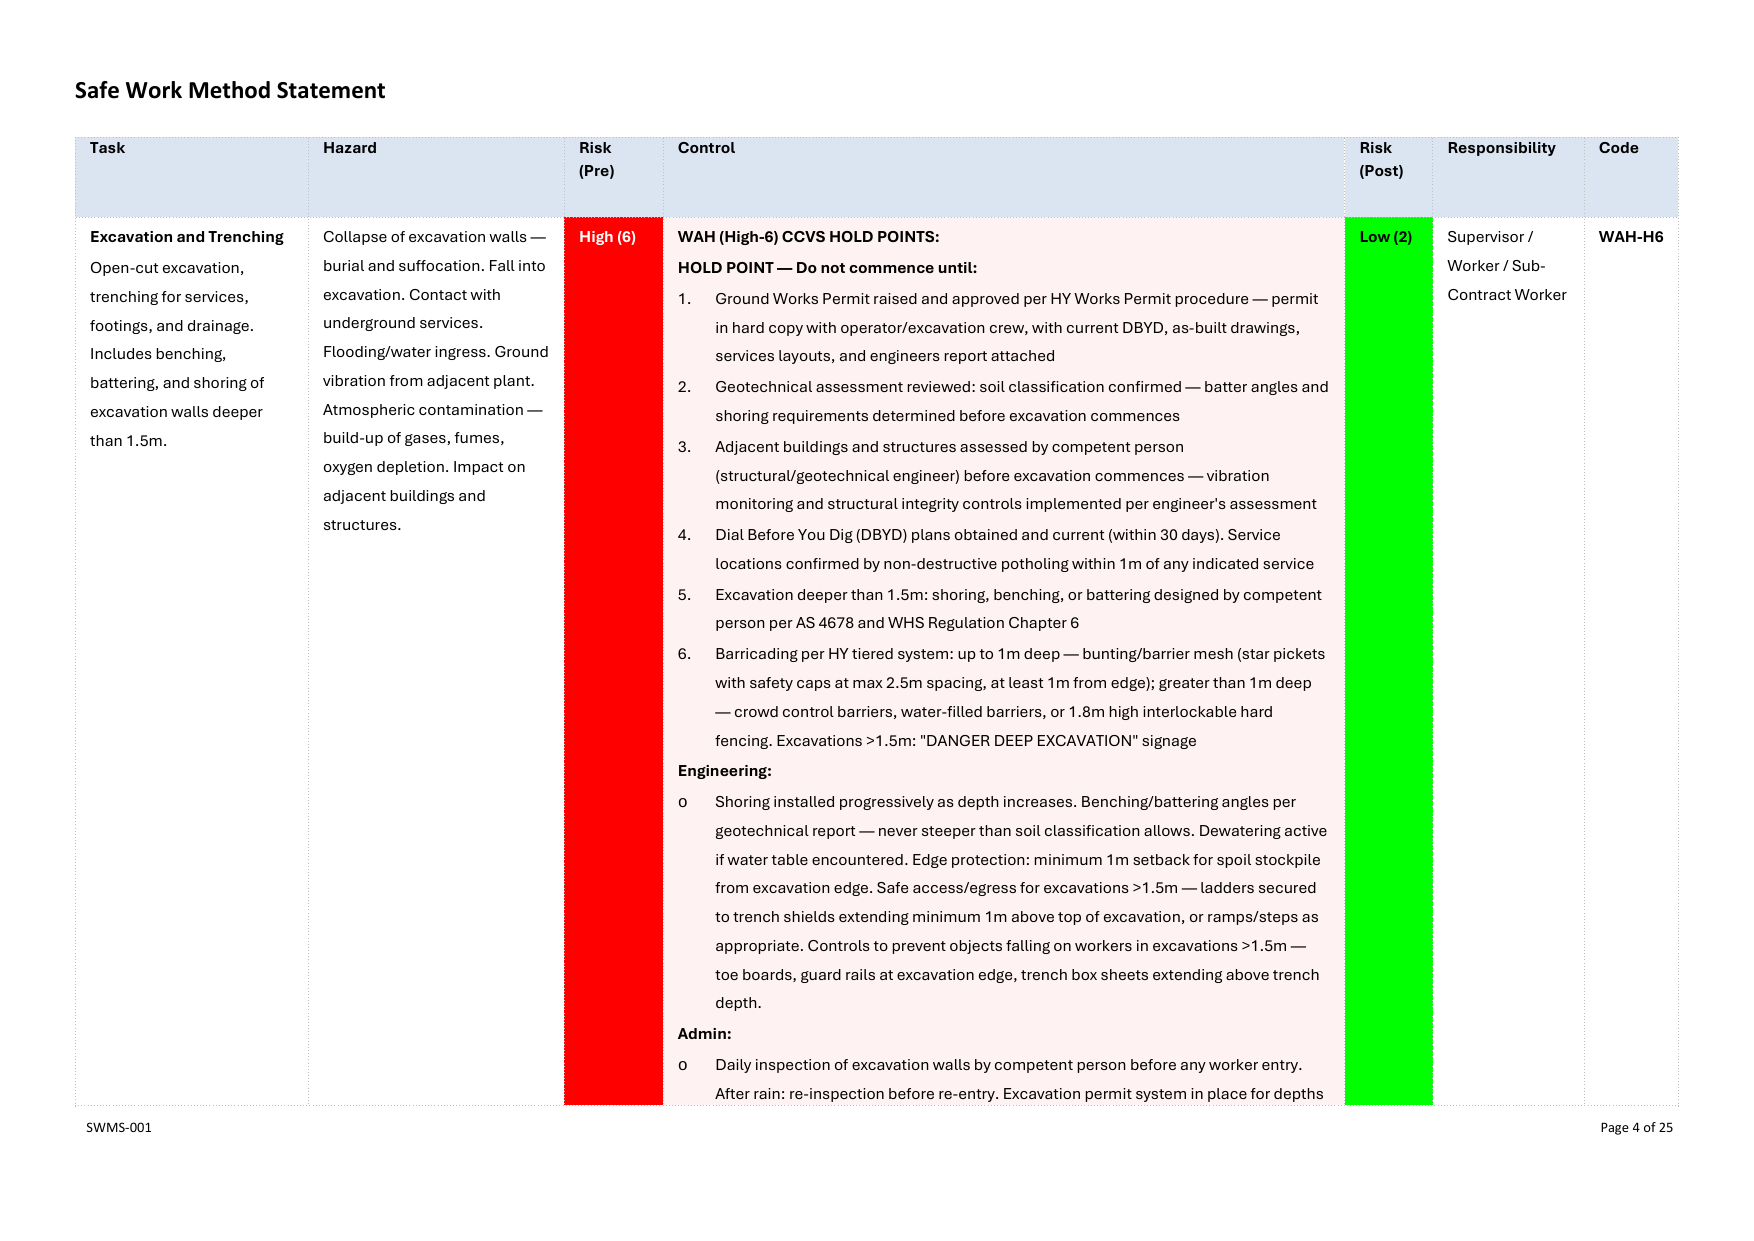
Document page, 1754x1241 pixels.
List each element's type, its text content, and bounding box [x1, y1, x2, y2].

table_header Responsibility [1433, 137, 1584, 217]
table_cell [1433, 217, 1584, 1105]
table_header Control [663, 137, 1344, 217]
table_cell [308, 217, 564, 1105]
table_cell Low (2) [1345, 217, 1433, 1105]
table_cell High (6) [564, 217, 663, 1105]
table_header Hazard [308, 137, 564, 217]
table_header Risk (Pre) [564, 137, 663, 217]
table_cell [75, 217, 308, 1105]
table_header Code [1584, 137, 1678, 217]
table_cell WAH-H6 [1584, 217, 1678, 1105]
table_header Risk (Post) [1345, 137, 1433, 217]
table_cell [663, 217, 1344, 1105]
table_header Task [75, 137, 308, 217]
